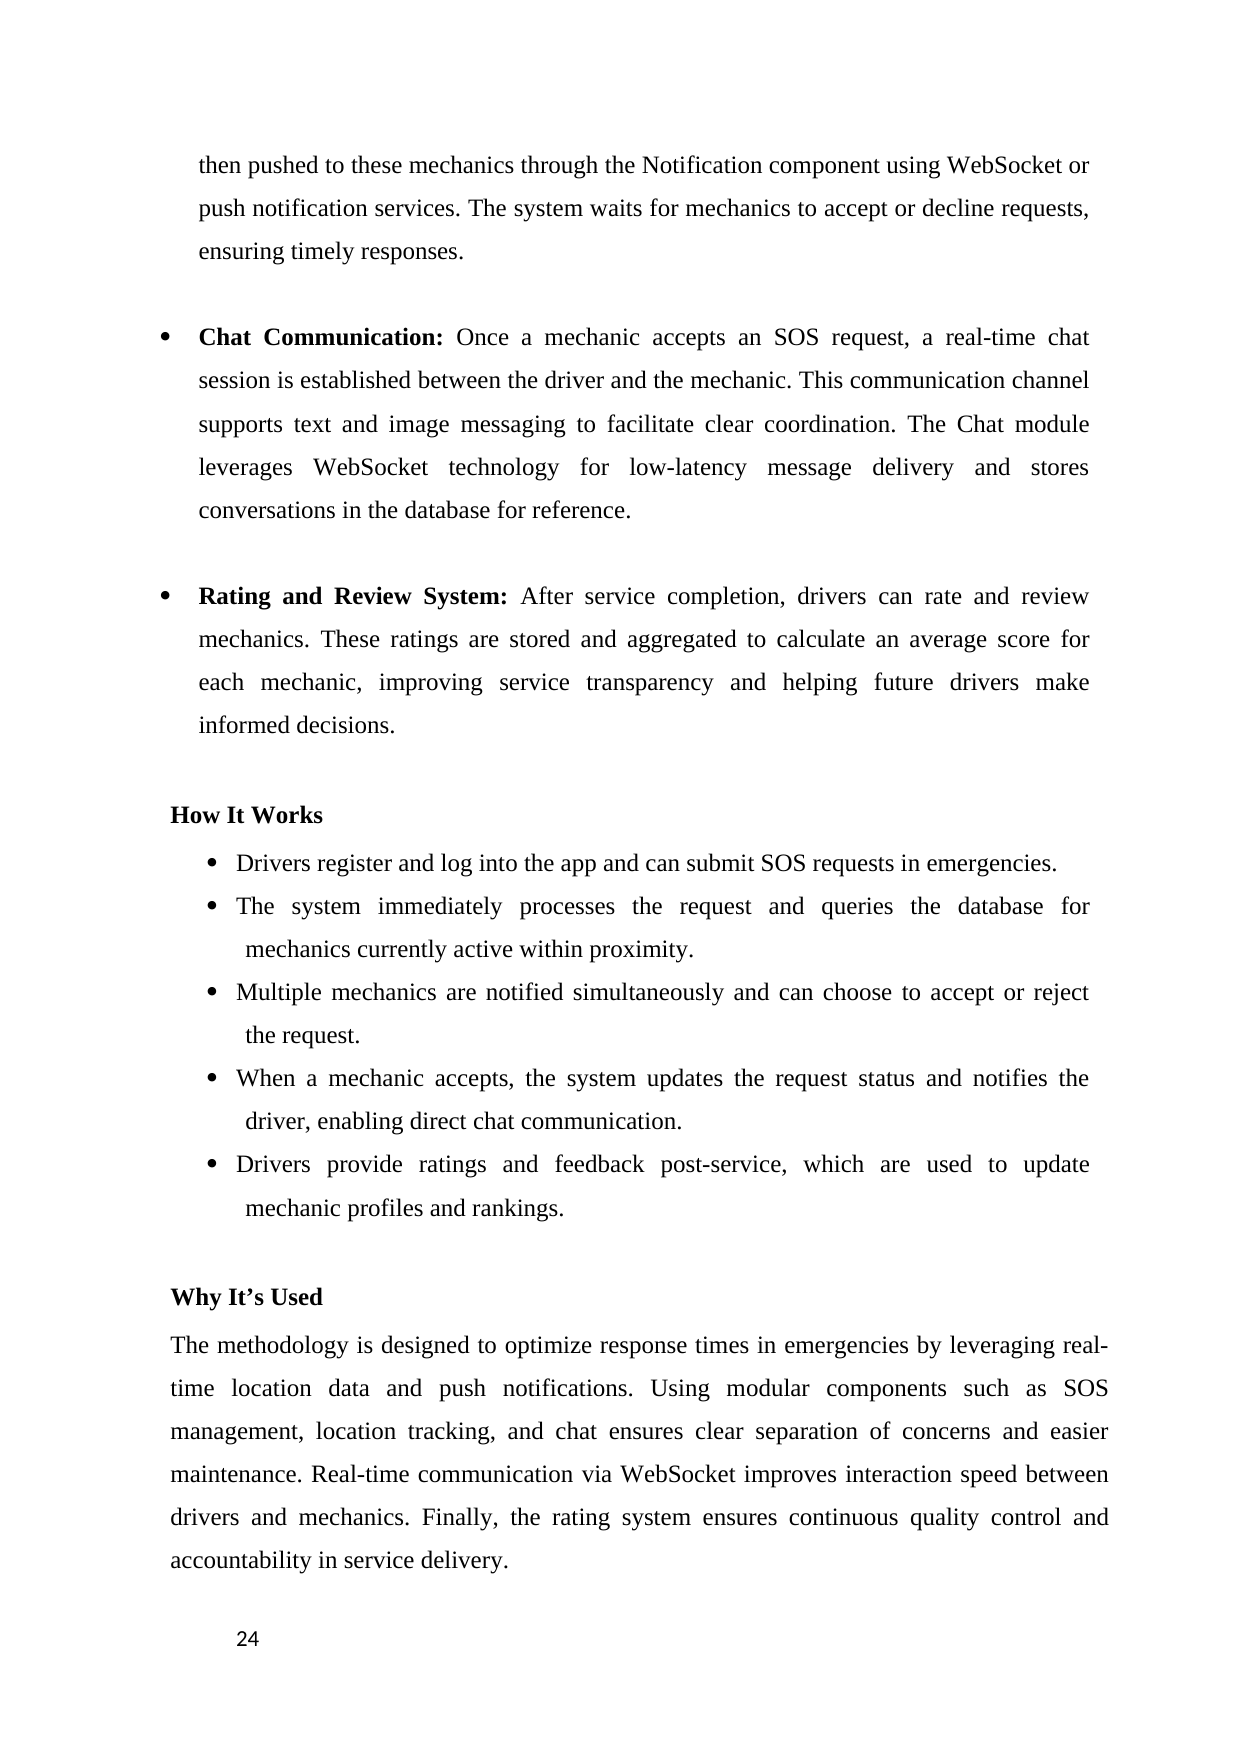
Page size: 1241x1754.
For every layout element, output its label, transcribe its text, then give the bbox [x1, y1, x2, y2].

list The system immediately processes the request and queries the database for mechanics currently active within proximity. [208, 891, 1090, 963]
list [161, 150, 1090, 265]
list Multiple mechanics are notified simultaneously and can choose to accept or reject the request. [208, 977, 1090, 1049]
list Drivers provide ratings and feedback post-service, which are used to update mechanic profiles and rankings. [208, 1149, 1090, 1221]
list Rating and Review System: After service completion, drivers can rate and review mechanics. These ratings are stored and aggregated to calculate an average score for each mechanic, improving service transparency and helping future drivers make informed decisions. [161, 581, 1090, 739]
list When a mechanic accepts, the system updates the request status and notifies the driver, enabling direct chat communication. [208, 1063, 1090, 1135]
list Chat Communication: Once a mechanic accepts an SOS request, a real-time chat session is established between the driver and the mechanic. This communication channel supports text and image messaging to facilitate clear coordination. The Chat module leverages WebSocket technology for low-latency message delivery and stores conversations in the database for reference. [161, 322, 1090, 524]
list Drivers register and log into the app and can submit SOS requests in emergencies. [208, 848, 1090, 876]
text How It Works [170, 800, 1090, 829]
list The methodology is designed to optimize response times in emergencies by leveraging real-time location data and push notifications. Using modular components such as SOS management, location tracking, and chat ensures clear separation of concerns and easier maintenance. Real-time communication via WebSocket improves interaction speed between drivers and mechanics. Finally, the rating system ensures continuous quality control and accountability in service delivery. [170, 1330, 1110, 1574]
text Why It’s Used [170, 1282, 1090, 1311]
